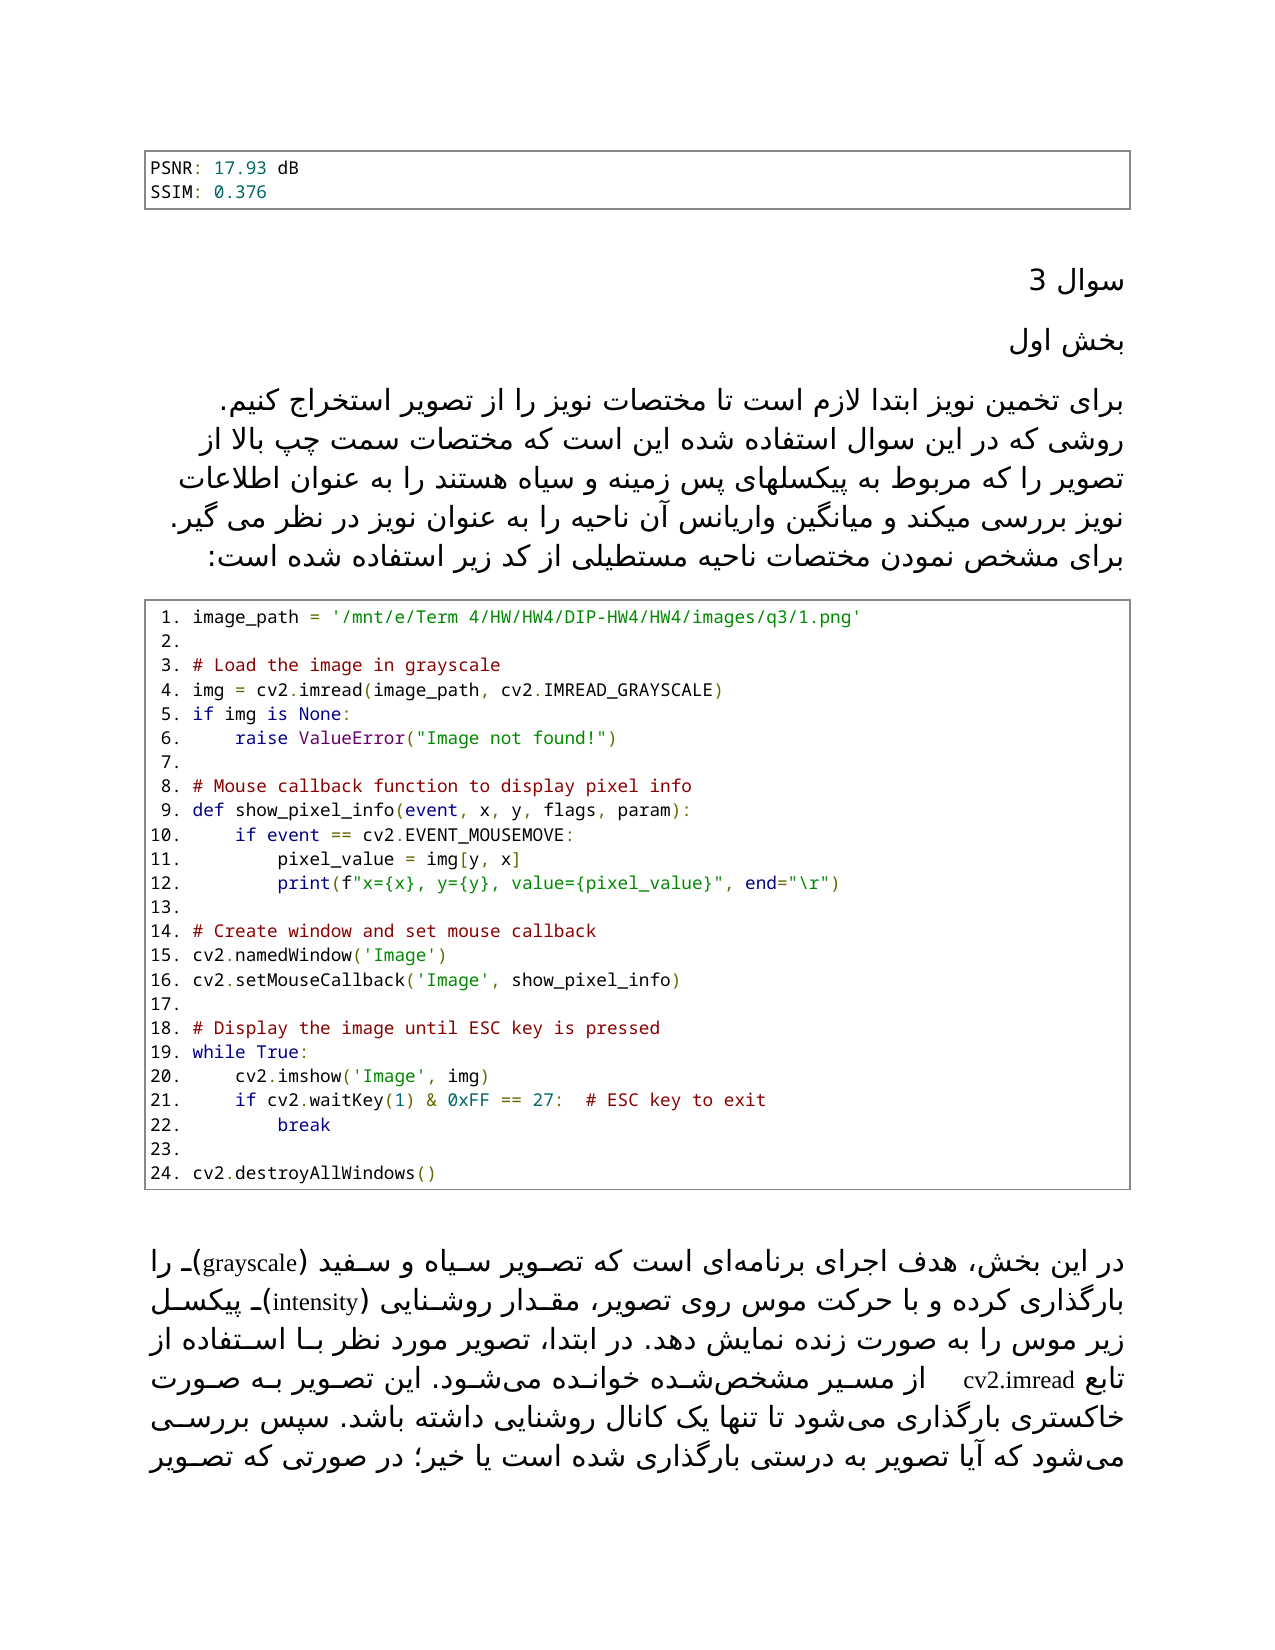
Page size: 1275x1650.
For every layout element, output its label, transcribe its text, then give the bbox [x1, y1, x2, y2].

text PSNR: 17.93 dB [146, 152, 1129, 174]
text برای تخمین نویز ابتدا لازم است تا مختصات نویز را از تصویر استخراج کنیم. روشی که در این سوال استفاده شده این است که مختصات سمت چپ بالا از تصویر را که مربوط به پیکسلهای پس زمینه و سیاه هستند را به عنوان اطلاعات نویز بررسی میکند و میانگین واریانس آن ناحیه را به عنوان نویز در نظر می گیر. برای مشخص نمودن مختصات ناحیه مستطیلی از کد زیر استفاده شده است: [150, 383, 1125, 573]
text 20. cv2.imshow('Image', img) [150, 1064, 1125, 1088]
text 3. # Load the image in grayscale [150, 653, 1125, 677]
text 11. pixel_value = img[y, x] [150, 846, 1125, 870]
text 22. break [150, 1112, 1125, 1136]
text 2. [150, 629, 1125, 653]
text 8. # Mouse callback function to display pixel info [150, 774, 1125, 798]
text SSIM: 0.376 [146, 174, 1129, 208]
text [150, 1244, 1125, 1473]
text سوال 3 [150, 264, 1125, 298]
text 16. cv2.setMouseCallback('Image', show_pixel_info) [150, 967, 1125, 991]
text 24. cv2.destroyAllWindows() [146, 1155, 1129, 1189]
text 10. if event == cv2.EVENT_MOUSEMOVE: [150, 822, 1125, 846]
text 6. raise ValueError("Image not found!") [150, 725, 1125, 749]
text بخش اول [150, 323, 1125, 357]
text 23. [150, 1136, 1125, 1155]
text 7. [150, 749, 1125, 774]
text 1. image_path = '/mnt/e/Term 4/HW/HW4/DIP-HW4/HW4/images/q3/1.png' [146, 601, 1129, 629]
text 12. print(f"x={x}, y={y}, value={pixel_value}", end="\r") [150, 870, 1125, 894]
text 21. if cv2.waitKey(1) & 0xFF == 27: # ESC key to exit [150, 1088, 1125, 1112]
text 17. [150, 991, 1125, 1015]
text 14. # Create window and set mouse callback [150, 919, 1125, 943]
text 9. def show_pixel_info(event, x, y, flags, param): [150, 798, 1125, 822]
text 15. cv2.namedWindow('Image') [150, 943, 1125, 967]
text 5. if img is None: [150, 701, 1125, 725]
text 4. img = cv2.imread(image_path, cv2.IMREAD_GRAYSCALE) [150, 677, 1125, 701]
text 19. while True: [150, 1039, 1125, 1064]
text 18. # Display the image until ESC key is pressed [150, 1015, 1125, 1039]
text 13. [150, 894, 1125, 919]
